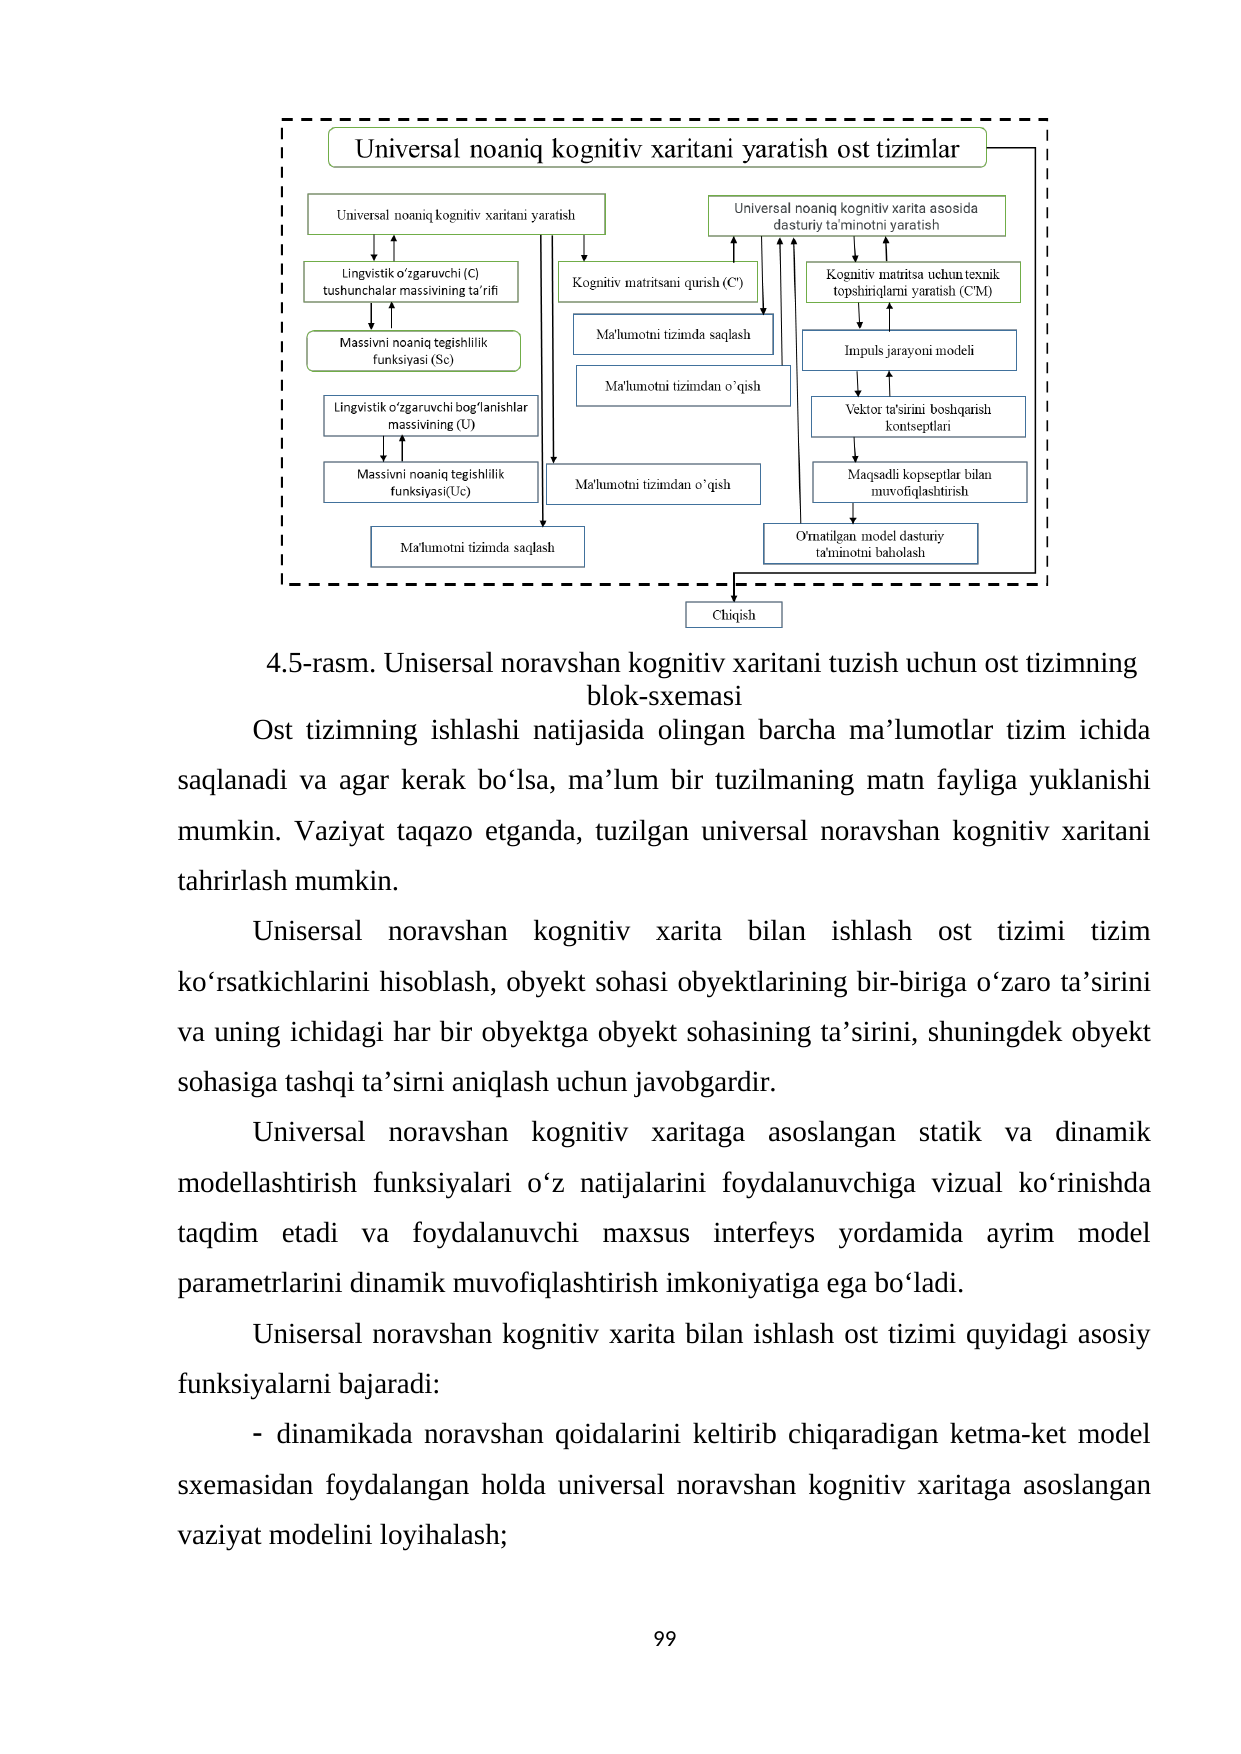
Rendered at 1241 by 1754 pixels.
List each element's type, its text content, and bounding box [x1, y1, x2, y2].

text Universal noravshan kognitiv xaritaga asoslangan statik va dinamik modellashtirish funksiyalari o‘z natijalarini foydalanuvchiga vizual ko‘rinishda taqdim etadi va foydalanuvchi maxsus interfeys yordamida ayrim model parametrlarini dinamik muvofiqlashtirish imkoniyatiga ega bo‘ladi. [177, 1114, 1152, 1299]
text 4.5-rasm. Unisersal noravshan kognitiv xaritani tuzish uchun ost tizimning blok-sxemasi [177, 645, 1152, 712]
text Unisersal noravshan kognitiv xarita bilan ishlash ost tizimi tizim ko‘rsatkichlarini hisoblash, obyekt sohasi obyektlarining bir-biriga o‘zaro taʼsirini va uning ichidagi har bir obyektga obyekt sohasining taʼsirini, shuningdek obyekt sohasiga tashqi taʼsirni aniqlash uchun javobgardir. [177, 913, 1152, 1098]
list dinamikada noravshan qoidalarini keltirib chiqaradigan ketma-ket model sxemasidan foydalangan holda universal noravshan kognitiv xaritaga asoslangan vaziyat modelini loyihalash; [177, 1416, 1152, 1551]
picture [280, 118, 1049, 631]
text Ost tizimning ishlashi natijasida olingan barcha maʼlumotlar tizim ichida saqlanadi va agar kerak bo‘lsa, maʼlum bir tuzilmaning matn fayliga yuklanishi mumkin. Vaziyat taqazo etganda, tuzilgan universal noravshan kognitiv xaritani tahrirlash mumkin. [177, 712, 1152, 897]
text Unisersal noravshan kognitiv xarita bilan ishlash ost tizimi quyidagi asosiy funksiyalarni bajaradi: [177, 1316, 1152, 1400]
